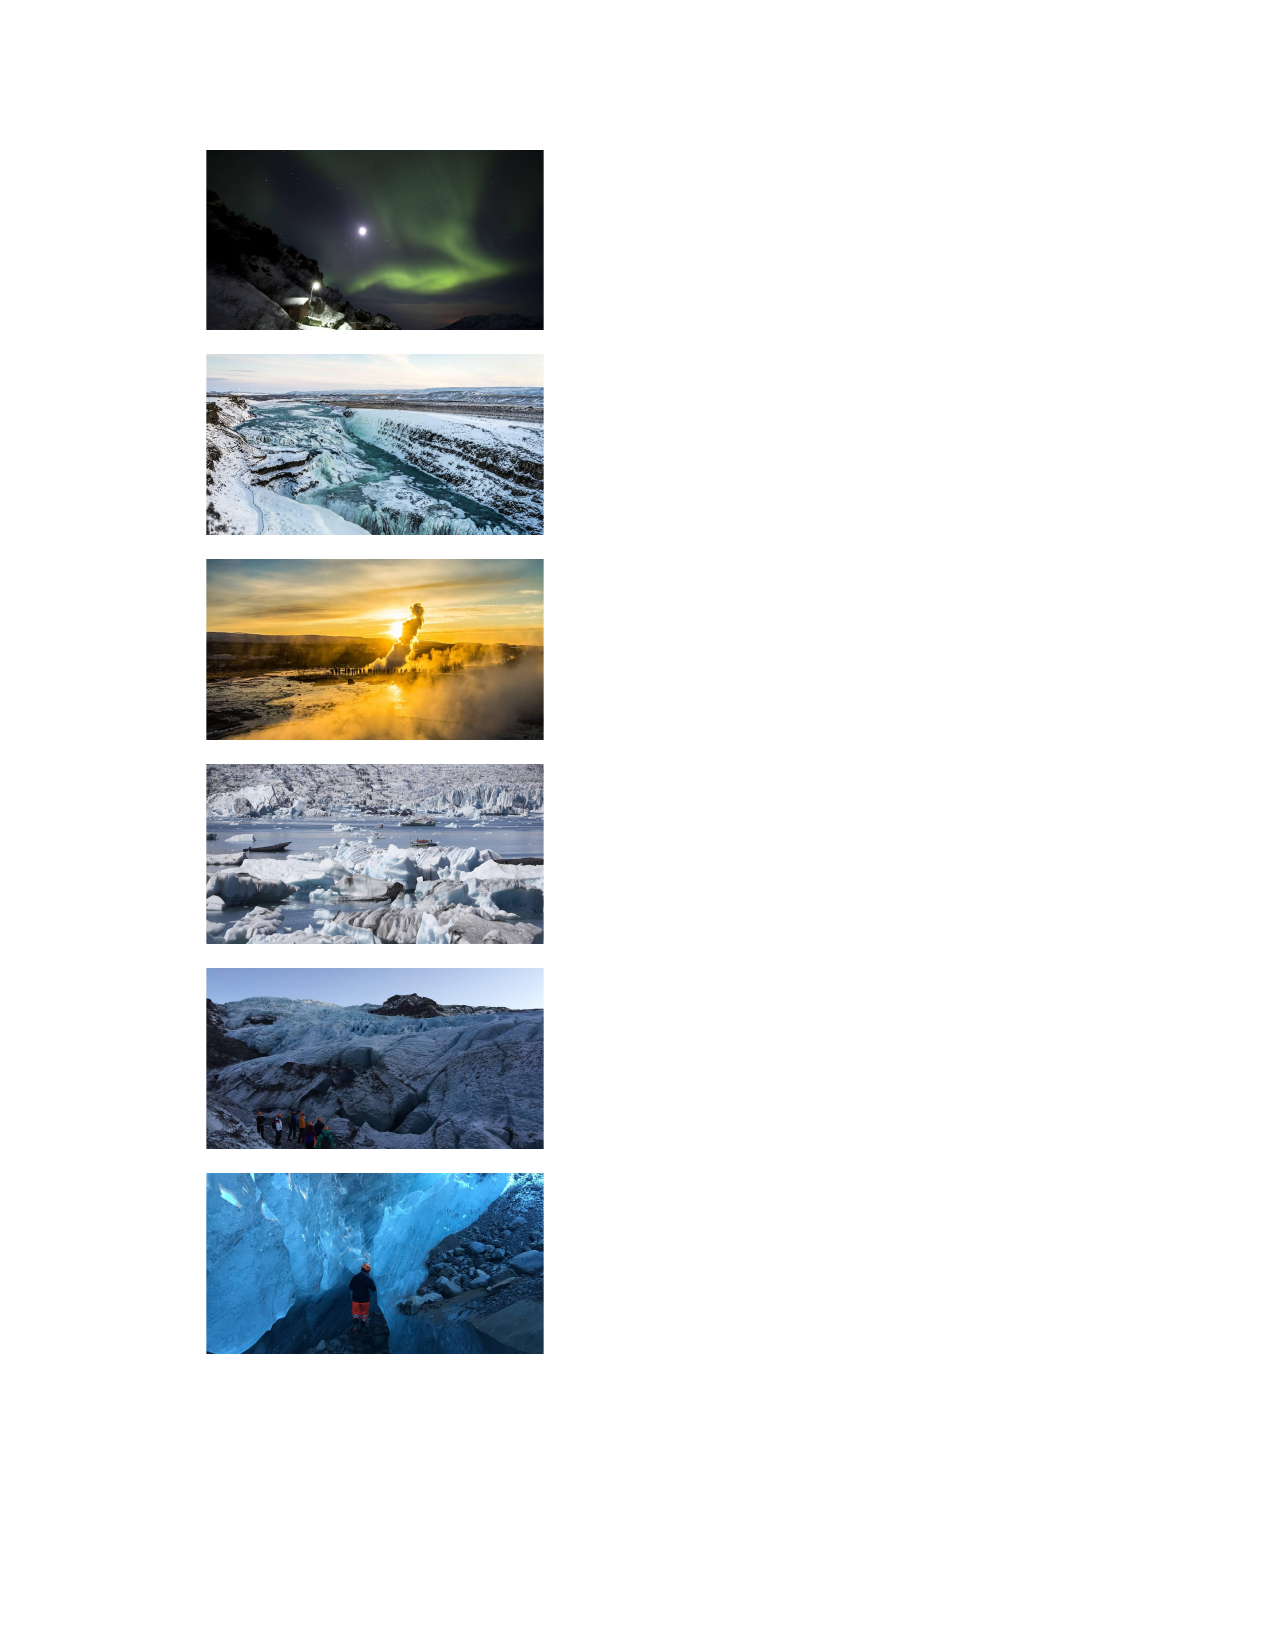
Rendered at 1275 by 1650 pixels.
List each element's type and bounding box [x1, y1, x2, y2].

picture [206, 559, 544, 740]
picture [206, 354, 544, 535]
picture [206, 764, 544, 944]
picture [206, 150, 544, 330]
picture [206, 968, 544, 1149]
picture [206, 1173, 544, 1354]
